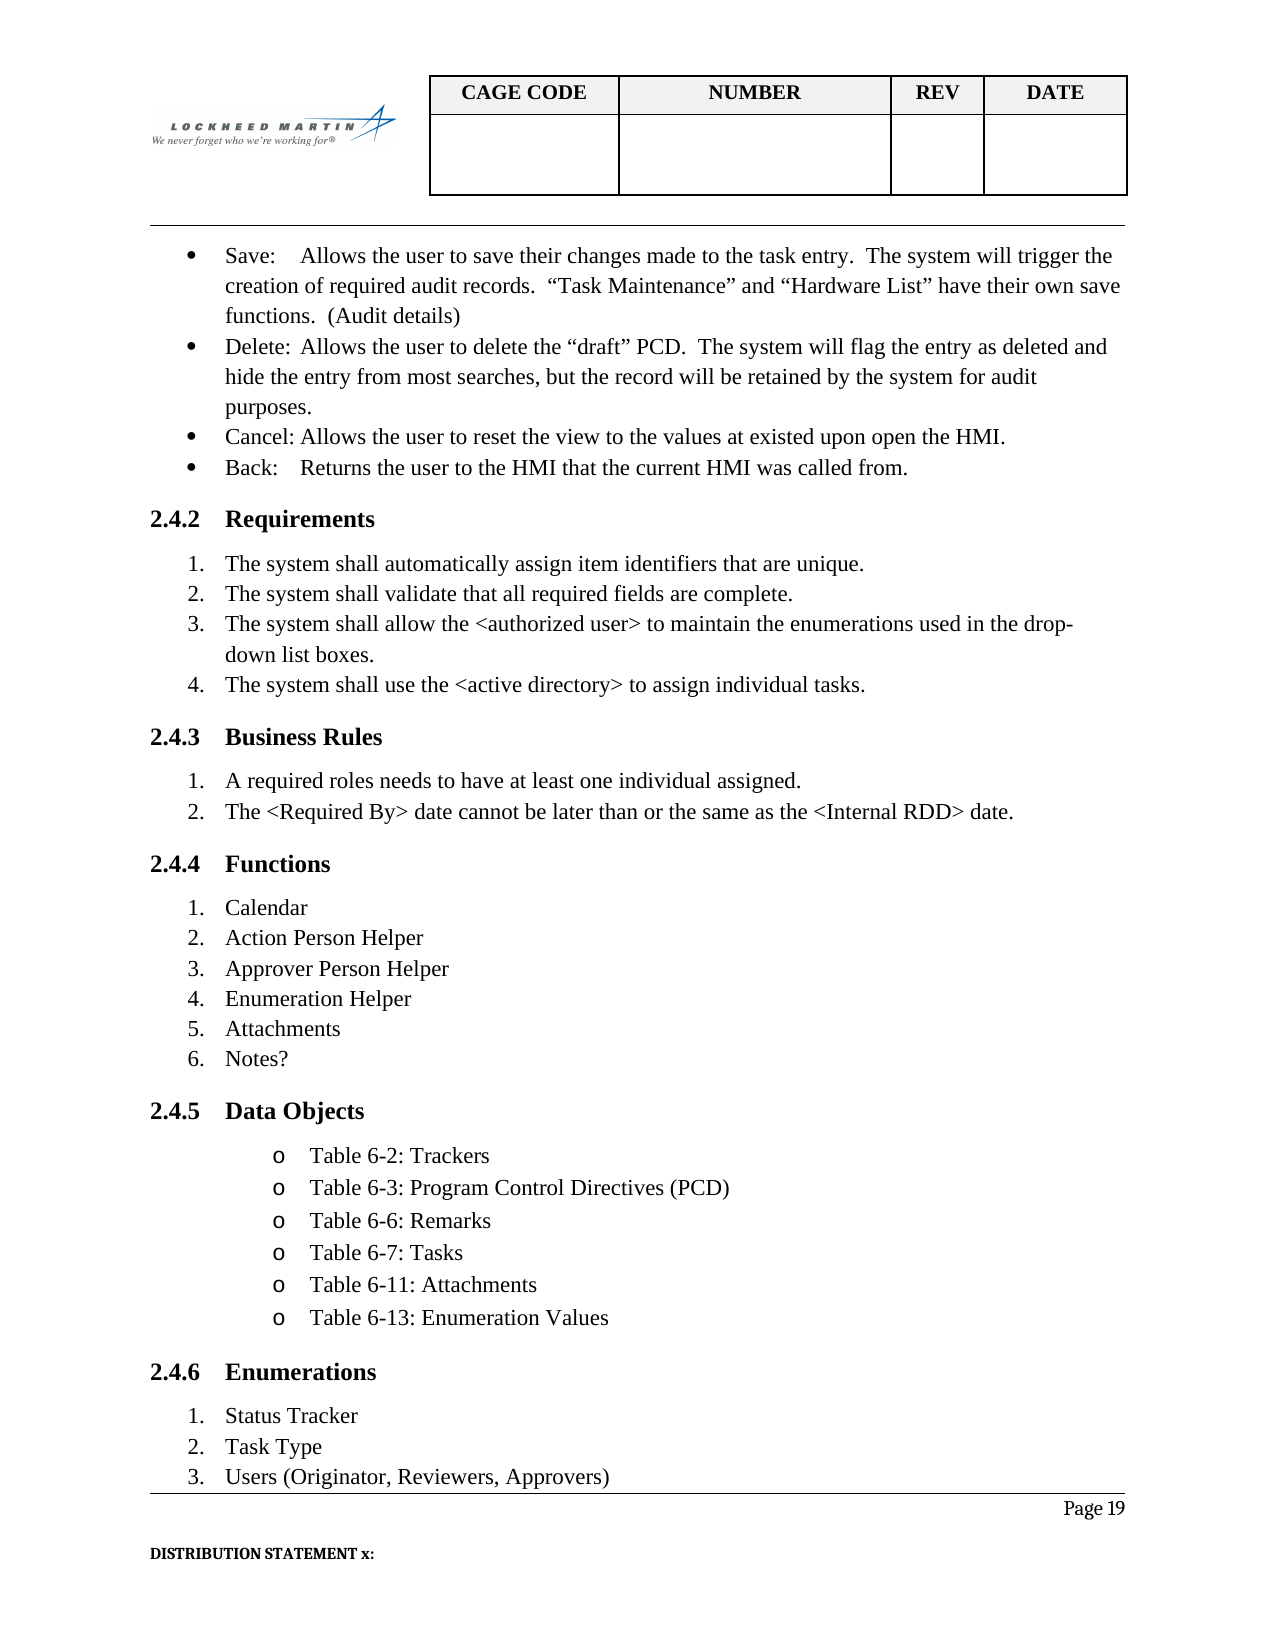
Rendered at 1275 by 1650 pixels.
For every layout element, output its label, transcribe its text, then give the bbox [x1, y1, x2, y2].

list Task Type [187, 1433, 1125, 1459]
subtitle Data Objects [150, 1096, 1125, 1125]
list Users (Originator, Reviewers, Approvers) [187, 1463, 1125, 1489]
list Approver Person Helper [187, 955, 1125, 981]
list Table 6-2: Trackers [272, 1142, 1125, 1170]
list The system shall validate that all required fields are complete. [187, 580, 1125, 607]
subtitle Functions [150, 849, 1125, 877]
list Enumeration Helper [187, 985, 1125, 1011]
list Back: Returns the user to the HMI that the current HMI was called from. [187, 453, 1125, 480]
list Table 6-3: Program Control Directives (PCD) [272, 1174, 1125, 1202]
list Delete: Allows the user to delete the “draft” PCD. The system will flag the entry as deleted and hide the entry from most searches, but the record will be retained by the system for audit purposes. [187, 333, 1125, 419]
list The system shall use the <active directory> to assign individual tasks. [187, 671, 1125, 697]
subtitle Business Rules [150, 722, 1125, 751]
list Attachments [187, 1015, 1125, 1041]
list Cancel: Allows the user to reset the view to the values at existed upon open the HMI. [187, 423, 1125, 450]
list Save: Allows the user to save their changes made to the task entry. The system will trigger the creation of required audit records. “Task Maintenance” and “Hardware List” have their own save functions. (Audit details) [187, 242, 1125, 329]
list Table 6-7: Remarks [272, 1207, 1125, 1235]
picture [152, 104, 397, 146]
list Notes? [187, 1045, 1125, 1072]
list Calendar [187, 894, 1125, 921]
subtitle Enumerations [150, 1357, 1125, 1386]
list Action Person Helper [187, 924, 1125, 951]
list Table 6-11: Attachments [272, 1271, 1125, 1300]
list Status Tracker [187, 1403, 1125, 1429]
subtitle Requirements [150, 504, 1125, 533]
list Table 6-8: Tasks [272, 1239, 1125, 1267]
list The <Required By> date cannot be later than or the same as the <Internal RDD> date. [187, 798, 1125, 824]
list The system shall automatically assign item identifiers that are unique. [187, 550, 1125, 576]
list The system shall allow the <authorized user> to maintain the enumerations used in the drop-down list boxes. [187, 611, 1125, 667]
list A required roles needs to have at least one individual assigned. [187, 767, 1125, 794]
